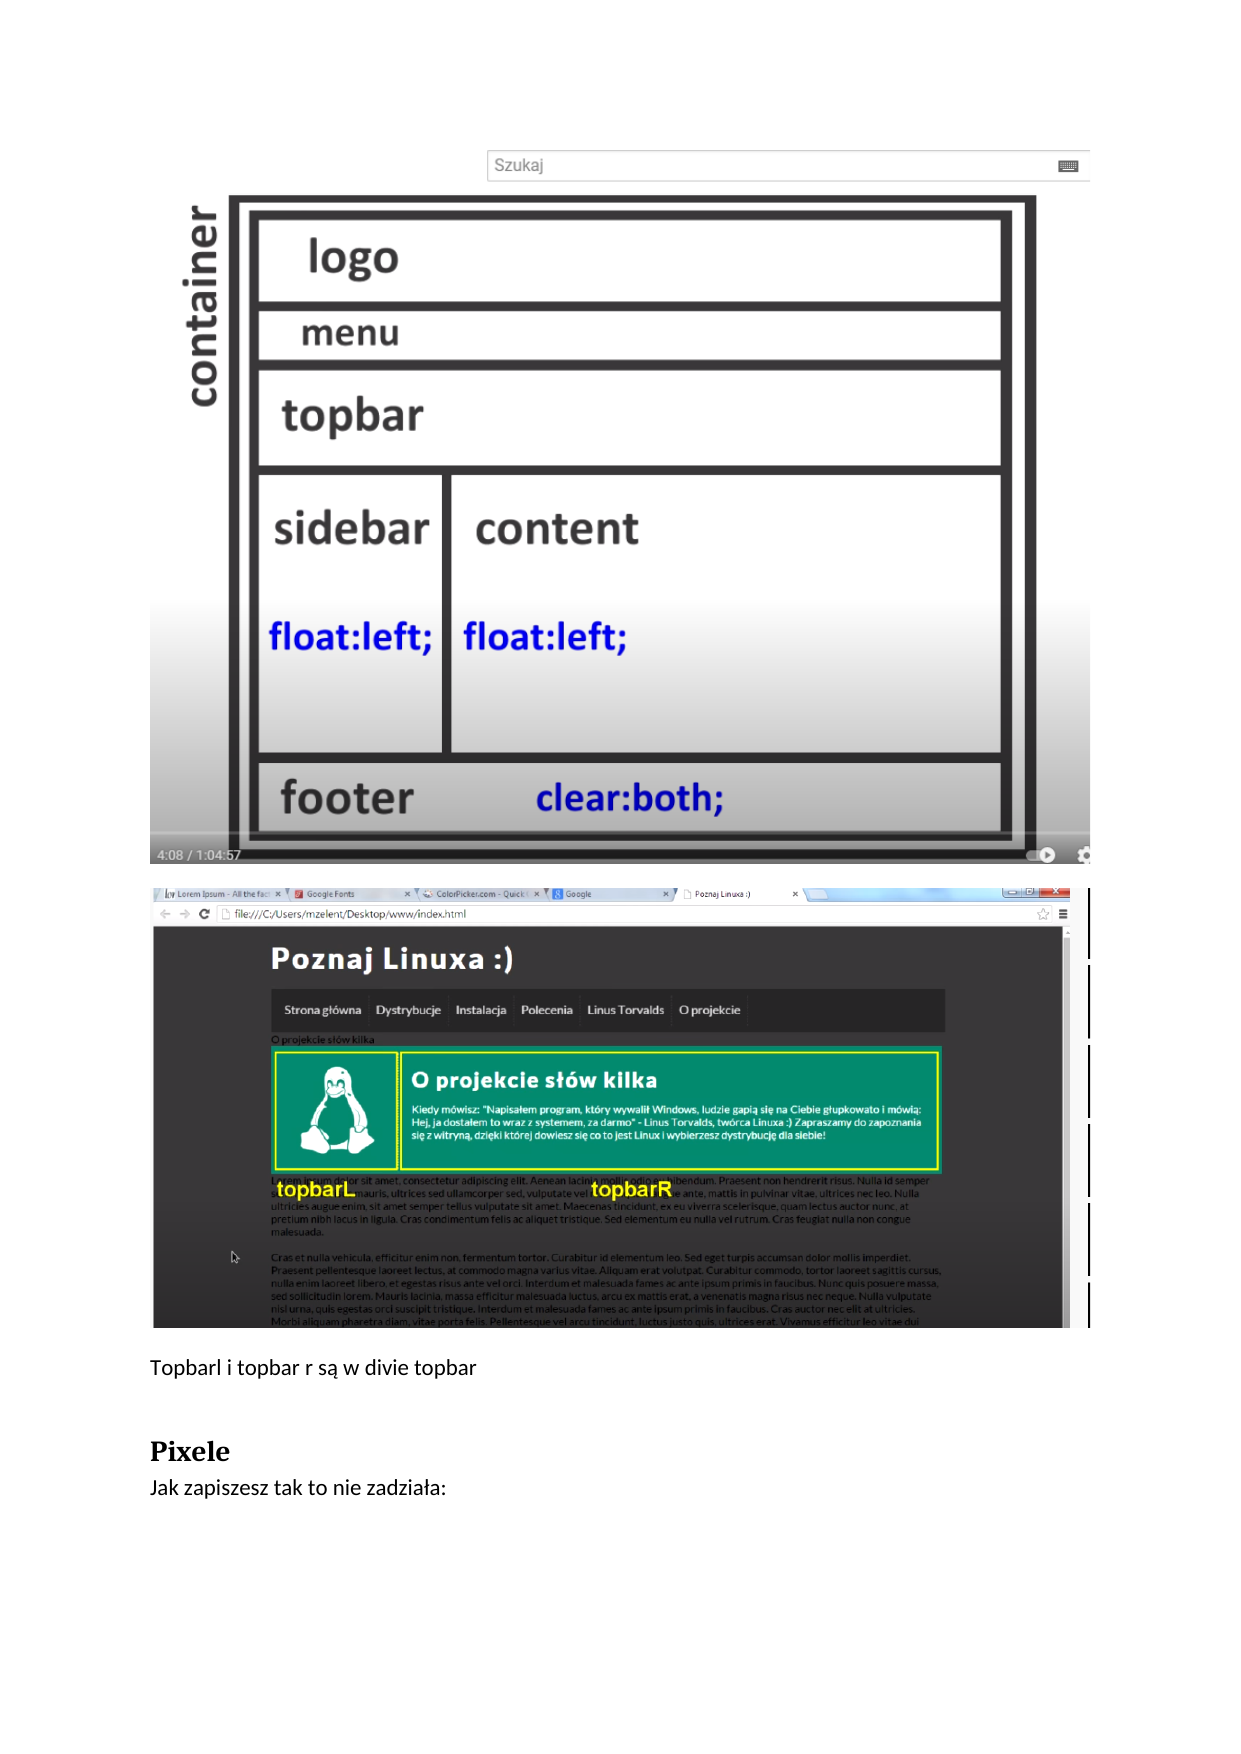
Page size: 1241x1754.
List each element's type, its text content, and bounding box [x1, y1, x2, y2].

picture [150, 888, 1091, 1328]
text Topbarl i topbar r są w divie topbar [150, 1353, 1090, 1381]
picture [150, 150, 1091, 864]
text Jak zapiszesz tak to nie zadziała: [150, 1473, 1090, 1501]
subtitle Pixele [150, 1435, 1090, 1468]
